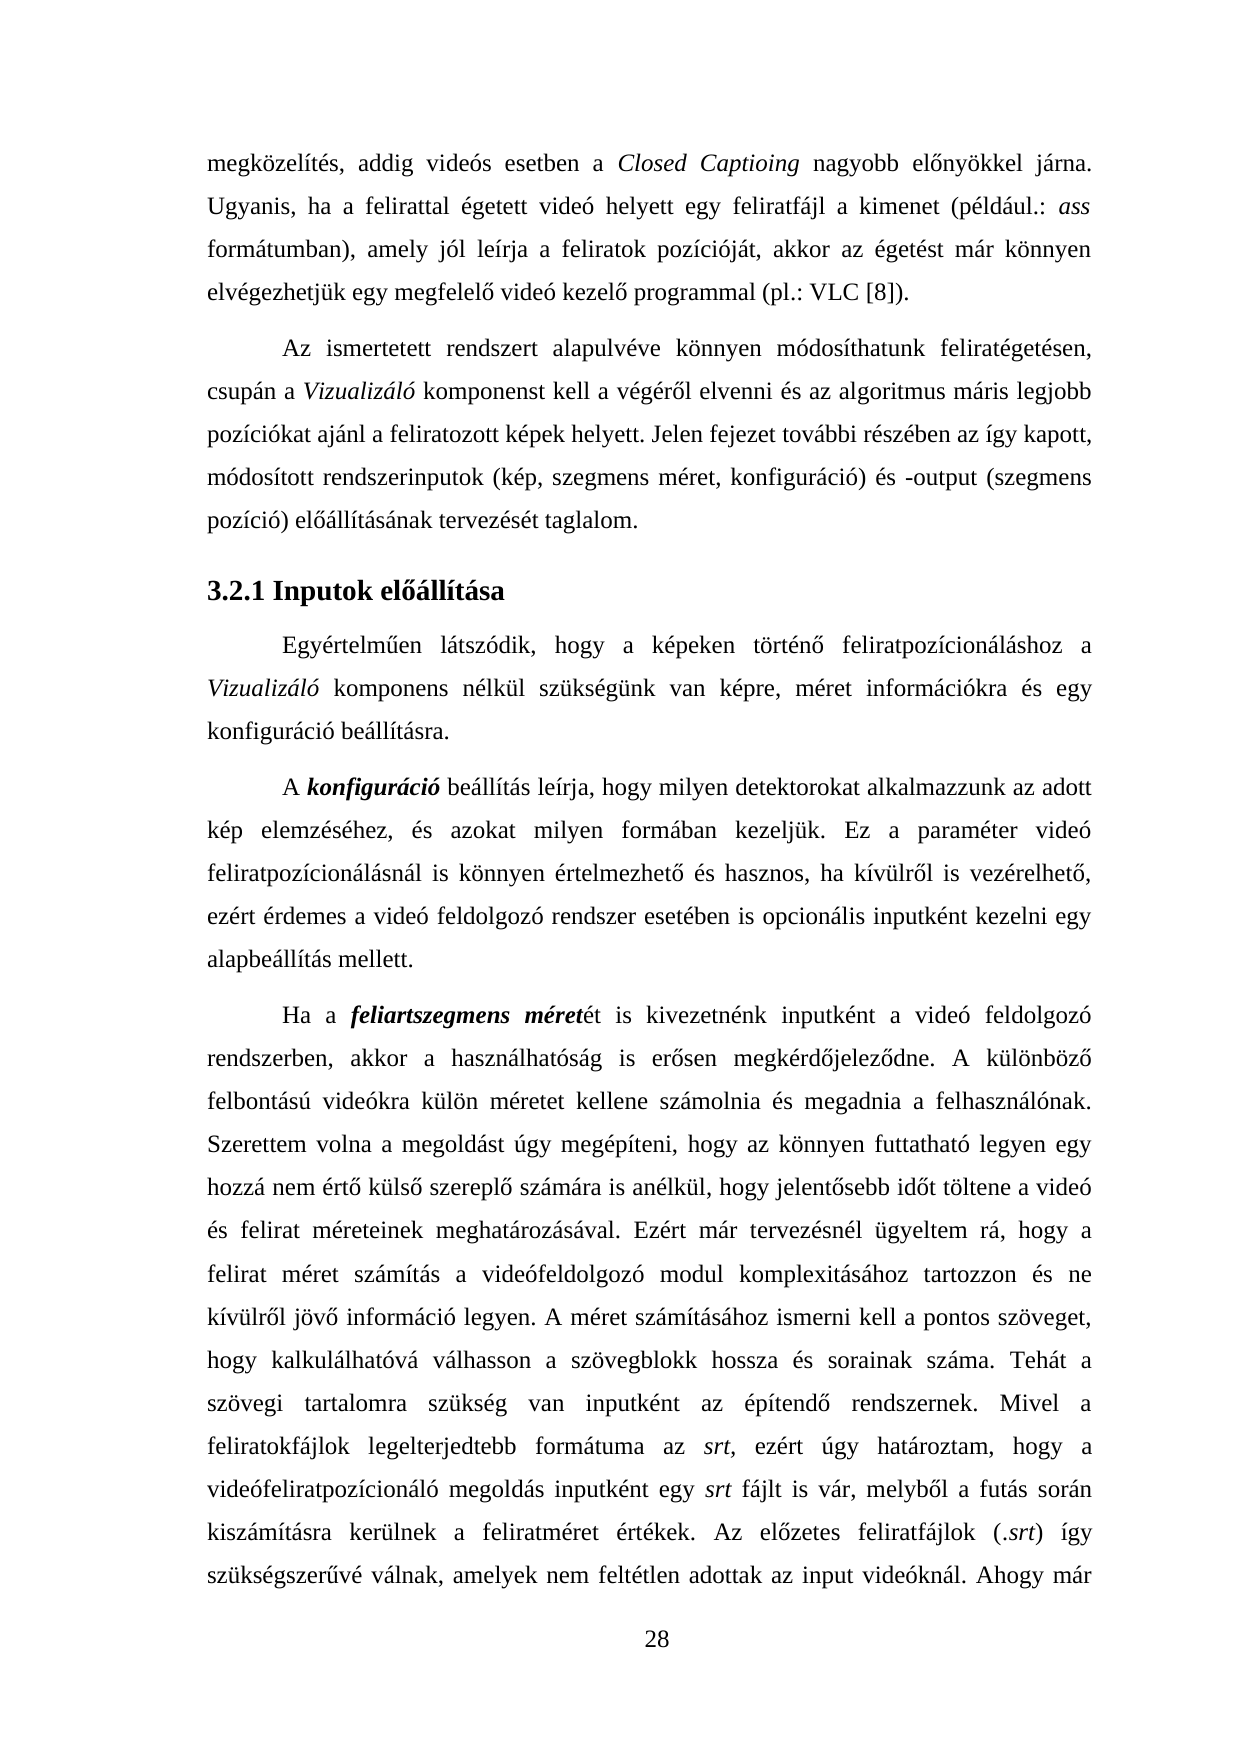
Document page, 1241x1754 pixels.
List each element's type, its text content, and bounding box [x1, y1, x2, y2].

subtitle Inputok előállítása [207, 573, 1092, 607]
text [207, 1000, 1092, 1589]
text Egyértelműen látszódik, hogy a képeken történő feliratpozícionáláshoz a Vizualizáló komponens nélkül szükségünk van képre, méret információkra és egy konfiguráció beállításra. [207, 630, 1092, 745]
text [207, 148, 1092, 306]
text Az ismertetett rendszert alapulvéve könnyen módosíthatunk feliratégetésen, csupán a Vizualizáló komponenst kell a végéről elvenni és az algoritmus máris legjobb pozíciókat ajánl a feliratozott képek helyett. Jelen fejezet további részében az így kapott, módosított rendszerinputok (kép, szegmens méret, konfiguráció) és -output (szegmens pozíció) előállításának tervezését taglalom. [207, 333, 1092, 534]
text A konfiguráció beállítás leírja, hogy milyen detektorokat alkalmazzunk az adott kép elemzéséhez, és azokat milyen formában kezeljük. Ez a paraméter videó feliratpozícionálásnál is könnyen értelmezhető és hasznos, ha kívülről is vezérelhető, ezért érdemes a videó feldolgozó rendszer esetében is opcionális inputként kezelni egy alapbeállítás mellett. [207, 772, 1092, 973]
